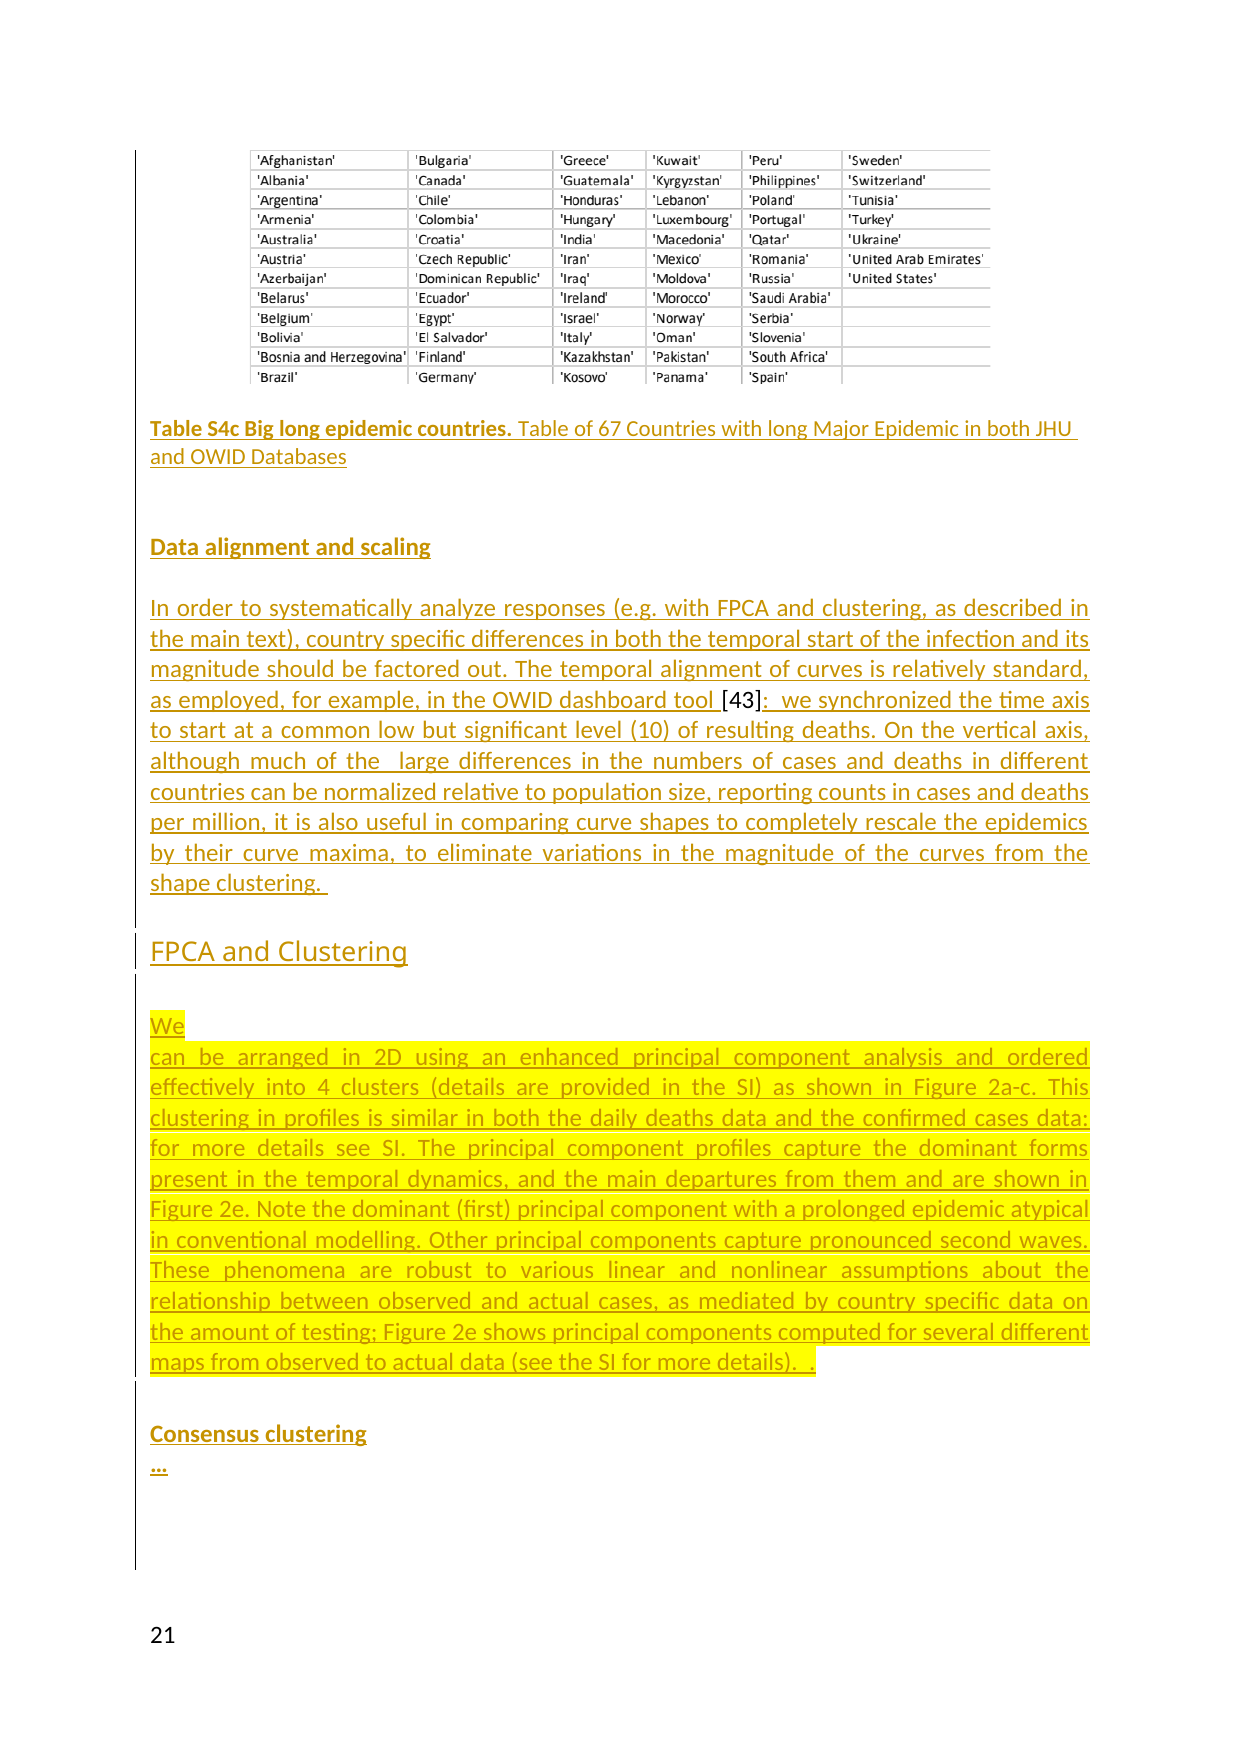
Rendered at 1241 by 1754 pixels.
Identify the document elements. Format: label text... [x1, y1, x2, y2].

text [43] [150, 620, 1090, 649]
text [43] [150, 864, 1090, 898]
text [43] [150, 681, 1090, 741]
text [43] [150, 742, 1090, 771]
text [43] [150, 773, 1090, 802]
text [43] [150, 593, 1090, 619]
text [43] [150, 803, 1090, 863]
text [43] [150, 651, 1090, 680]
